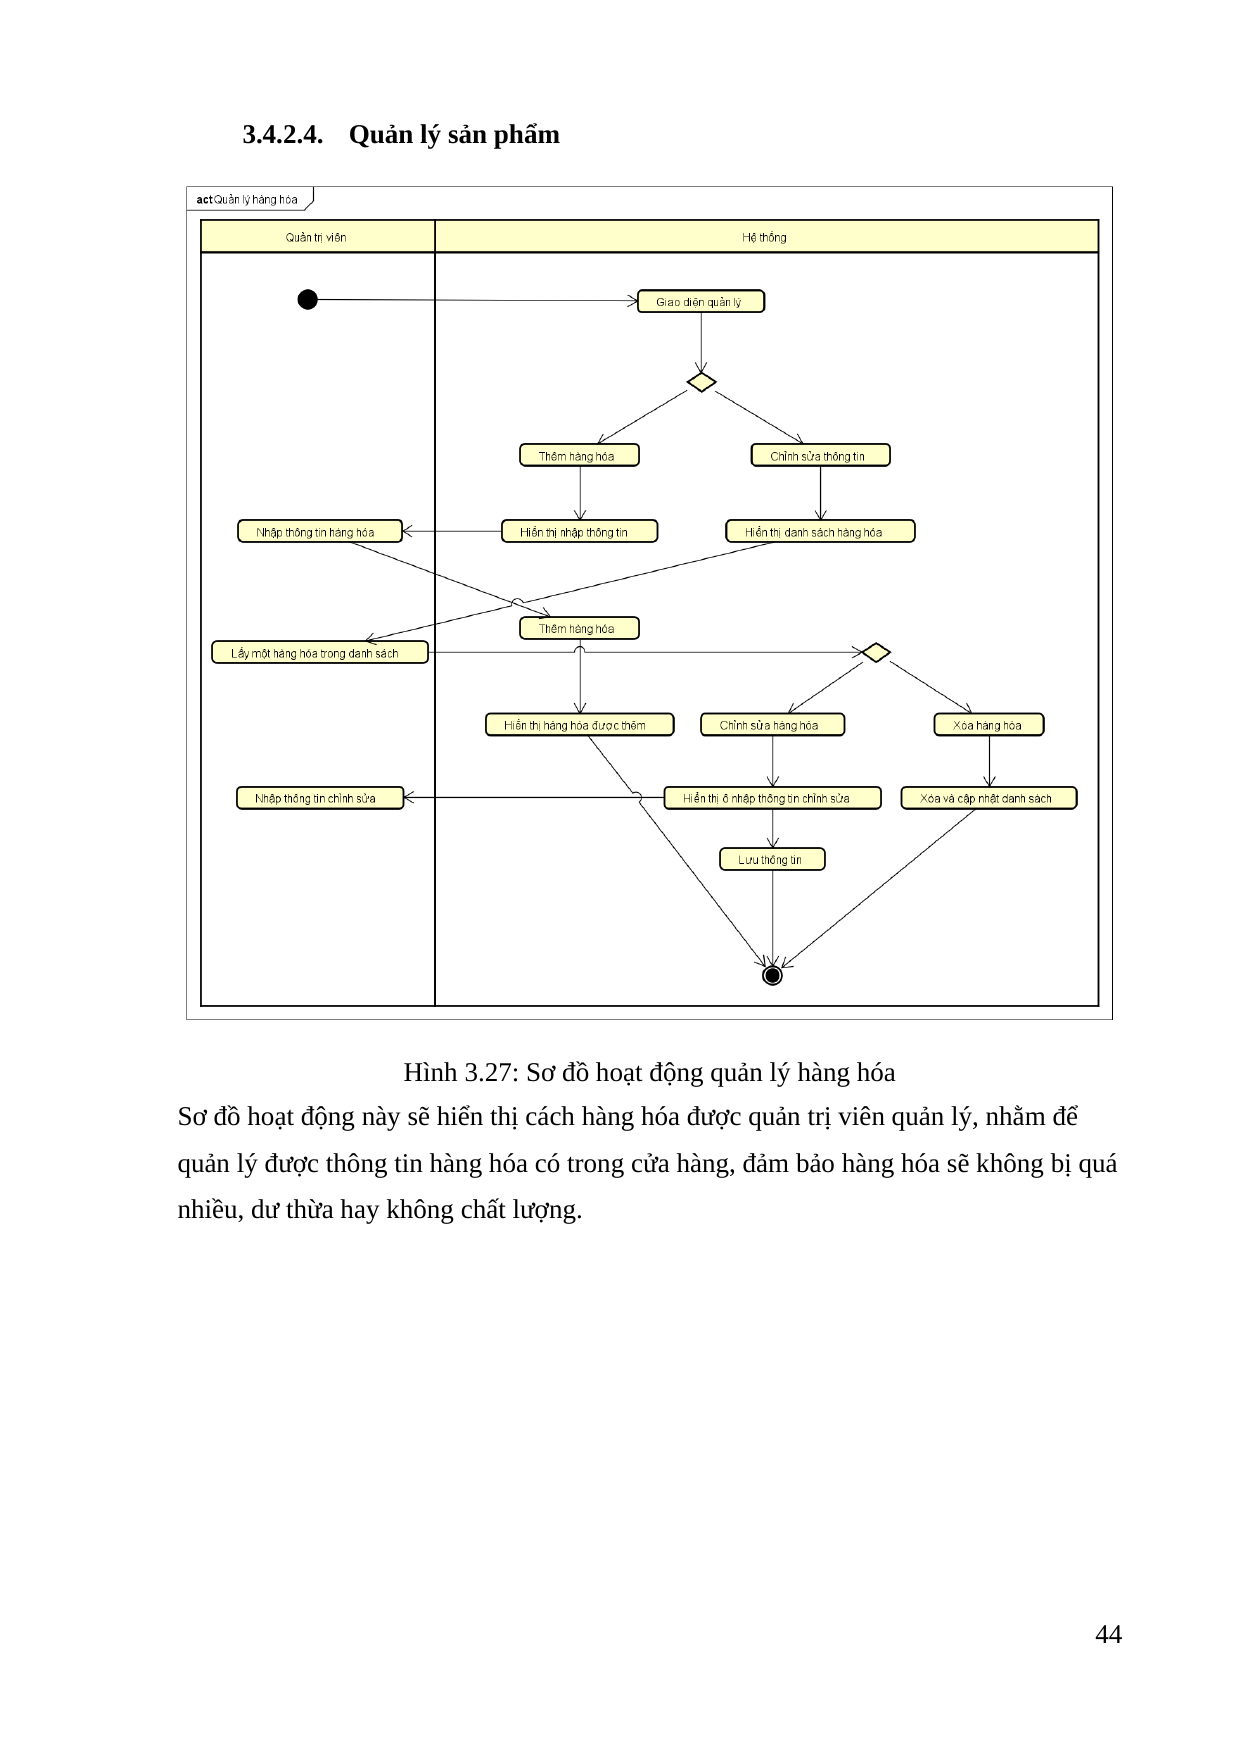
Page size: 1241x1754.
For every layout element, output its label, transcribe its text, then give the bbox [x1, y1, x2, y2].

subtitle Quản lý sản phẩm [242, 118, 1122, 149]
picture [177, 177, 1121, 1029]
text Sơ đồ hoạt động này sẽ hiển thị cách hàng hóa được quản trị viên quản lý, nhằm để quản lý được thông tin hàng hóa có trong cửa hàng, đảm bảo hàng hóa sẽ không bị quá nhiều, dư thừa hay không chất lượng. [177, 1100, 1122, 1224]
